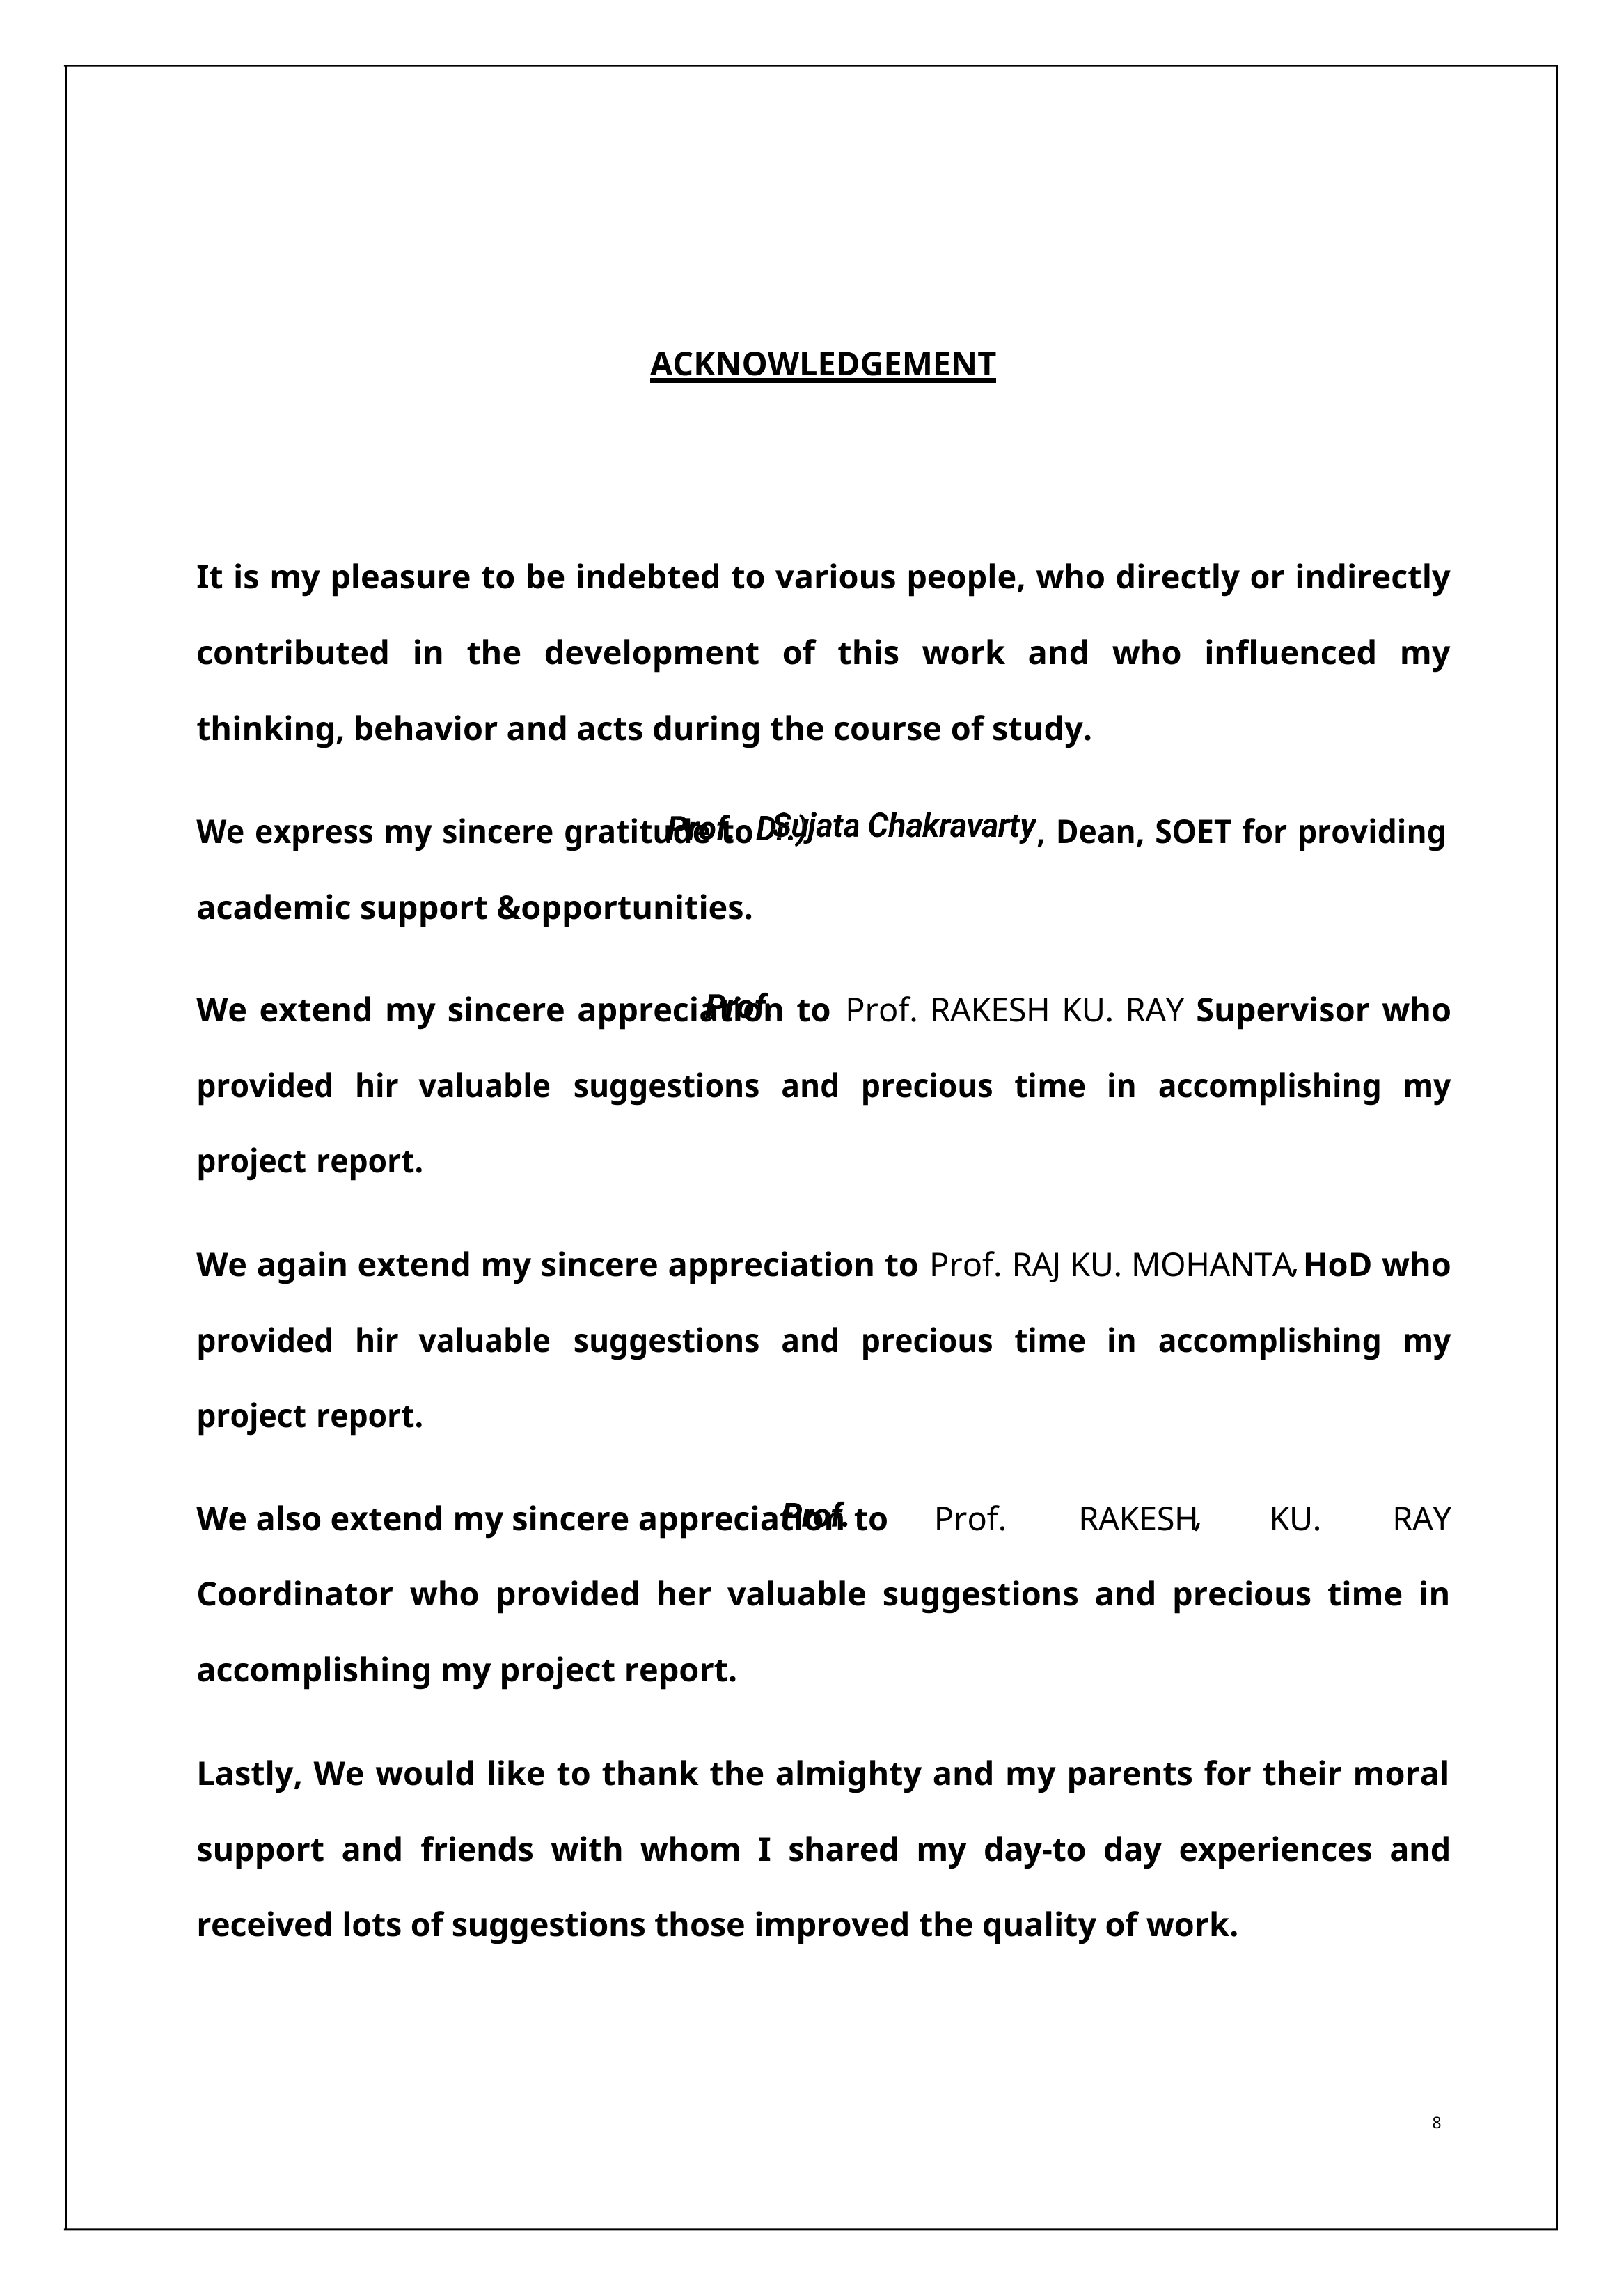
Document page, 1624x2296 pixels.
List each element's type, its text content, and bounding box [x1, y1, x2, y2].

picture [869, 812, 1036, 844]
text We again extend my sincere appreciation to Prof. RAJ KU. MOHANTA HoD who provided hir valuable suggestions and precious time in accomplishing my project report. [196, 1242, 1451, 1437]
text Lastly, We would like to thank the almighty and my parents for their moral support and friends with whom I shared my day-to day experiences and received lots of suggestions those improved the quality of work. [196, 1750, 1451, 1946]
text We also extend my sincere appreciation to Prof. RAKESH KU. RAY Coordinator who provided her valuable suggestions and precious time in accomplishing my project report. [196, 1495, 1451, 1691]
text ACKNOWLEDGEMENT [180, 340, 1467, 385]
picture [772, 812, 859, 844]
text We express my sincere gratitude to , Dean, SOET for providing academic support &opportunities. [196, 808, 1447, 929]
text We extend my sincere appreciation to Prof. RAKESH KU. RAY Supervisor who provided hir valuable suggestions and precious time in accomplishing my project report. [196, 986, 1451, 1182]
text It is my pleasure to be indebted to various people, who directly or indirectly contributed in the development of this work and who influenced my thinking, behavior and acts during the course of study. [196, 553, 1451, 750]
